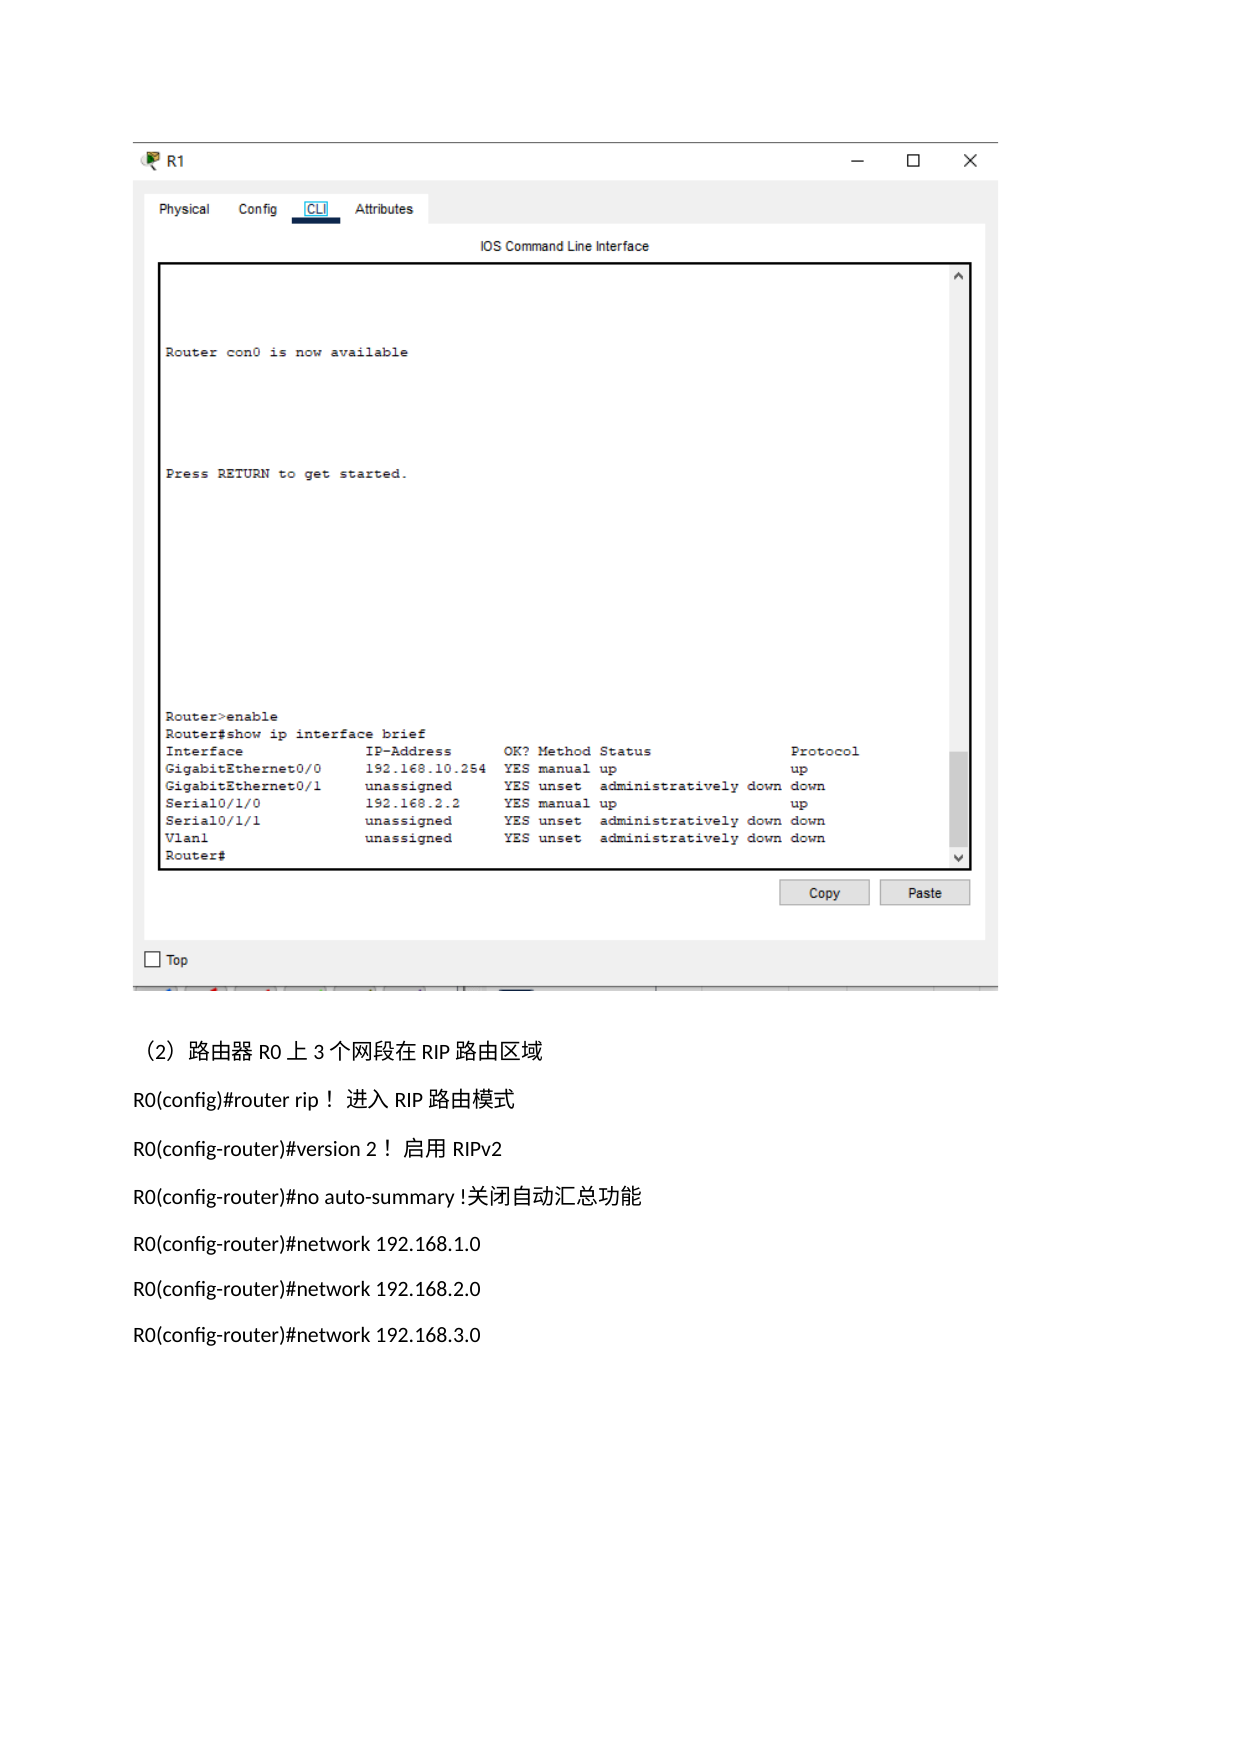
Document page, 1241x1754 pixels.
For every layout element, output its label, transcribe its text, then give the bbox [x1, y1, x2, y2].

text R0(config-router)#network 192.168.1.0 [133, 1227, 1107, 1259]
text R0(config-router)#network 192.168.2.0 [133, 1273, 1107, 1305]
text R0(config-router)#no auto-summary !关闭自动汇总功能 [133, 1178, 1107, 1211]
picture [132, 142, 999, 991]
text R0(config-router)#network 192.168.3.0 [133, 1318, 1107, 1351]
text R0(config-router)#version 2 ！启用 RIPv2 [133, 1130, 1107, 1163]
text R0(config)#router rip ！进入 RIP 路由模式 [133, 1082, 1107, 1114]
text （2）路由器 R0 上 3 个网段在 RIP 路由区域 [133, 1033, 1107, 1066]
